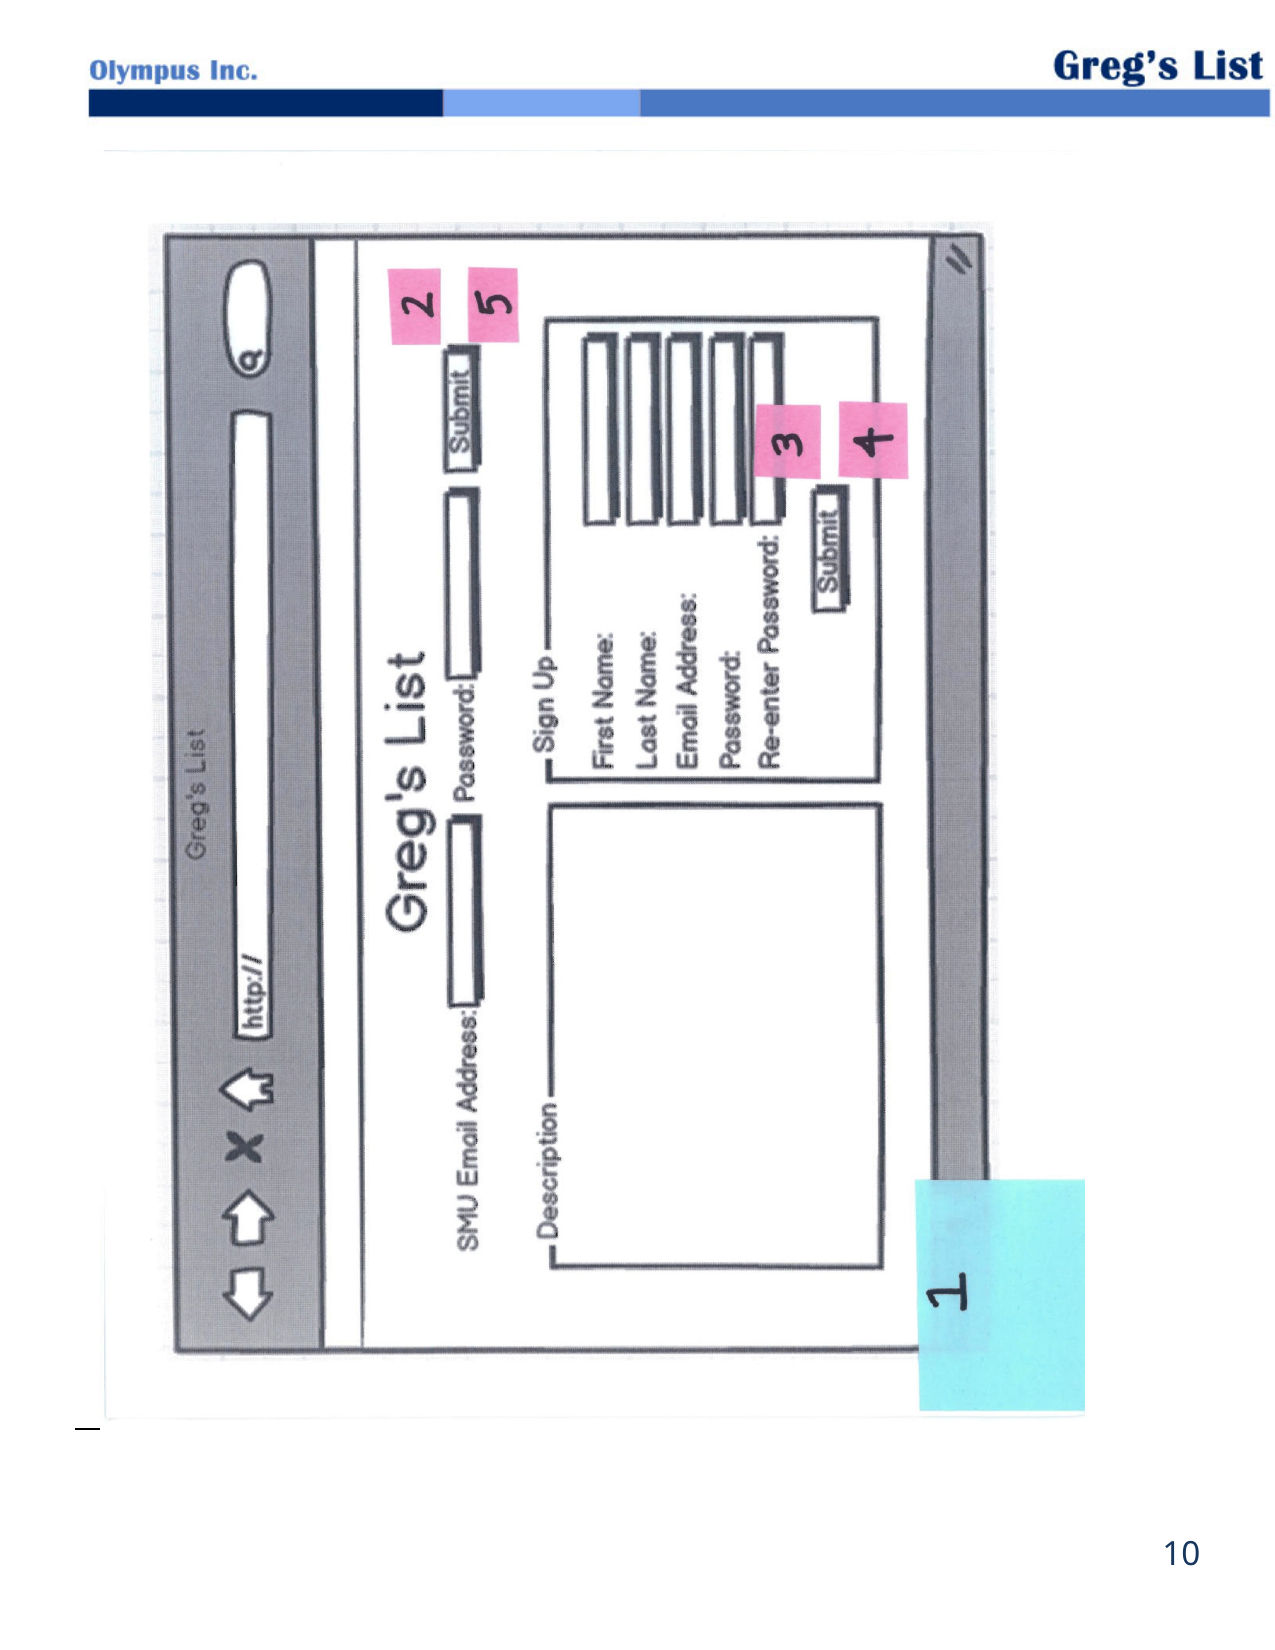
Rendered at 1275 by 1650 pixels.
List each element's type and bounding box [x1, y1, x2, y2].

picture [99, 150, 1085, 1426]
picture [75, 30, 1275, 133]
